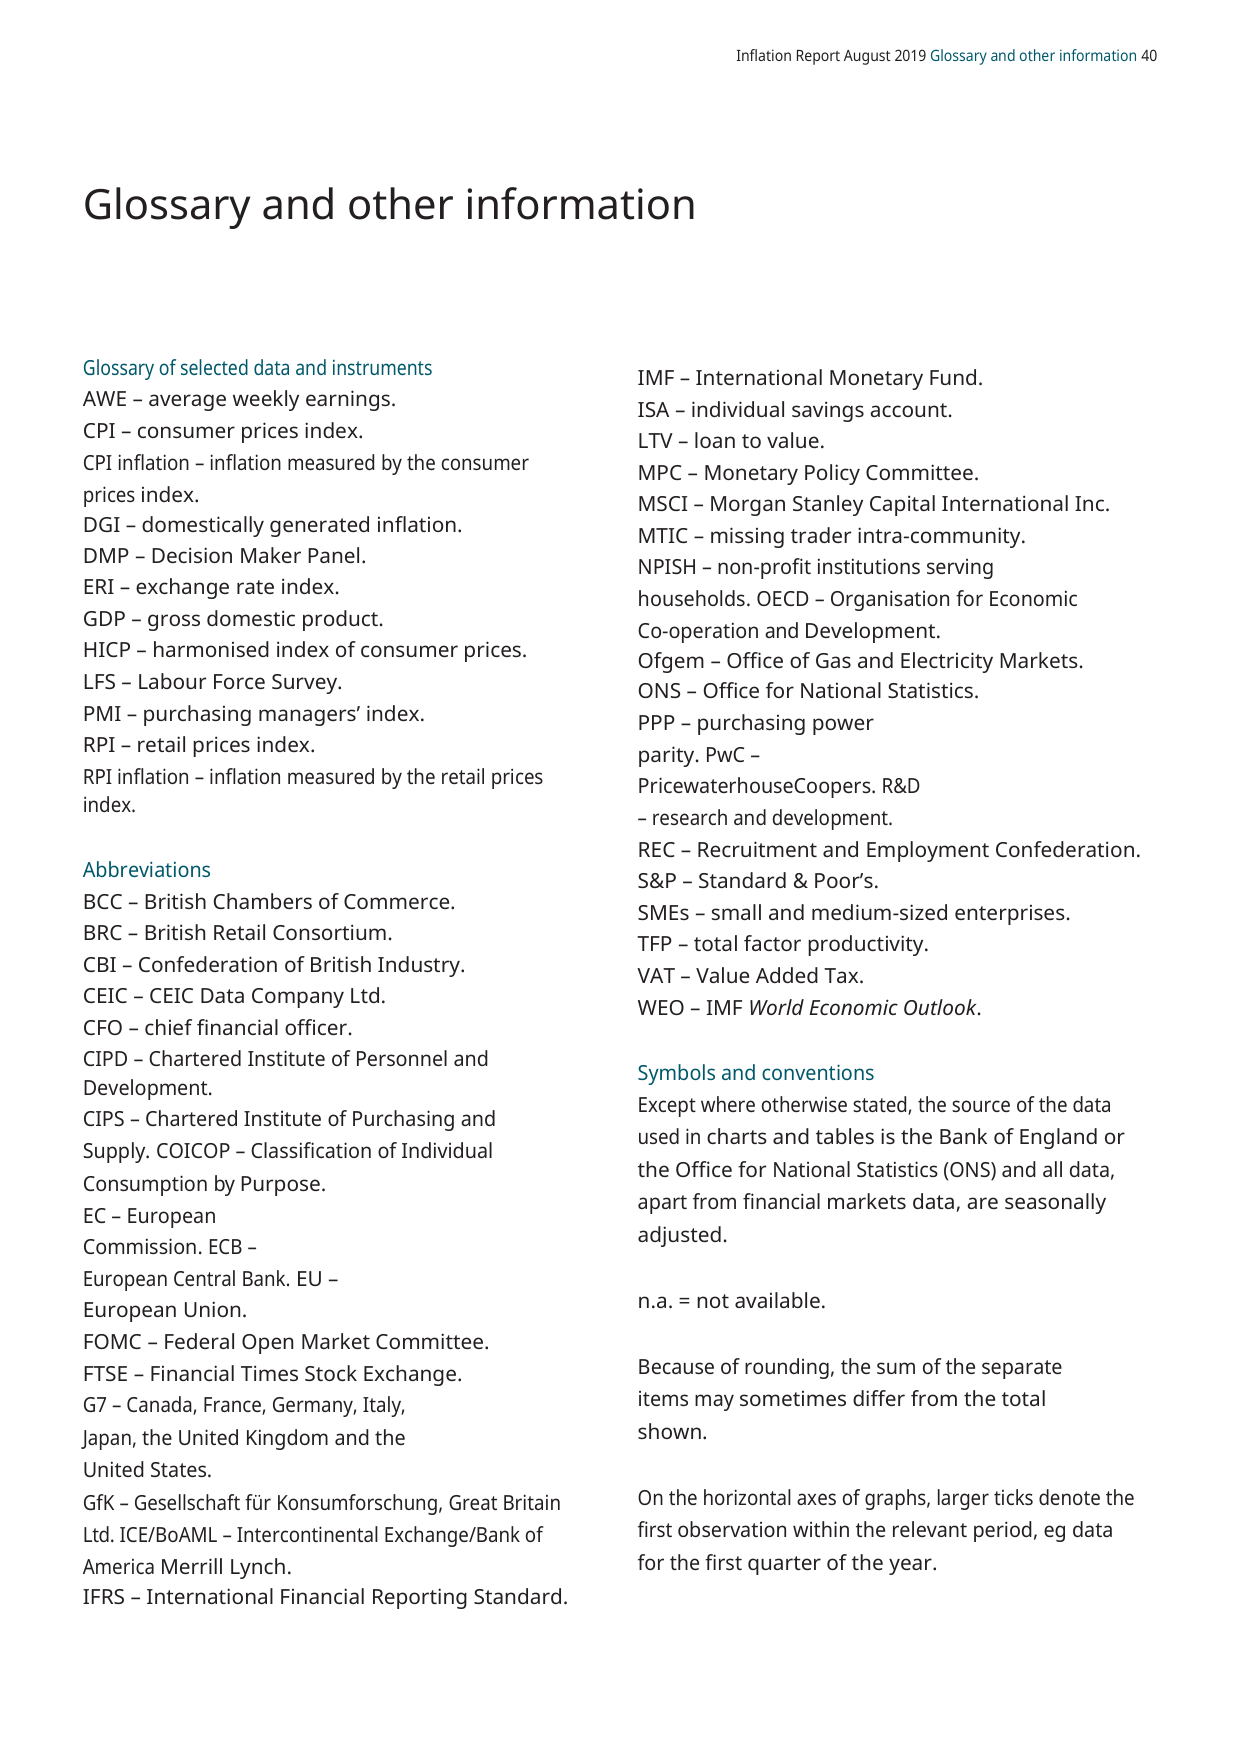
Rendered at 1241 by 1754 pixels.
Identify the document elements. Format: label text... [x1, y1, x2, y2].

text SMEs – small and medium-sized enterprises. [637, 898, 1190, 926]
text G7 – Canada, France, Germany, Italy, Japan, the United Kingdom and the United States. [83, 1390, 445, 1484]
text Glossary of selected data and instruments AWE – average weekly earnings. [83, 353, 448, 413]
text FOMC – Federal Open Market Committee. [83, 1327, 578, 1356]
text CPI inflation – inflation measured by the consumer prices index. [83, 448, 560, 509]
text PPP – purchasing power parity. PwC – PricewaterhouseCoopers. R&D – research and development. [637, 708, 931, 831]
text CPI – consumer prices index. [83, 416, 578, 445]
subtitle Glossary and other information [83, 175, 1190, 231]
text RPI inflation – inflation measured by the retail prices index. [83, 762, 578, 819]
text Abbreviations [83, 855, 578, 884]
text On the horizontal axes of graphs, larger ticks denote the first observation within the relevant period, eg data for the first quarter of the year. [637, 1483, 1140, 1576]
text DMP – Decision Maker Panel. [83, 541, 578, 569]
text CFO – chief financial officer. [83, 1013, 578, 1041]
text ONS – Office for National Statistics. [637, 677, 1190, 705]
text LFS – Labour Force Survey. [83, 667, 578, 696]
text WEO – IMF World Economic Outlook. [637, 993, 1190, 1021]
text BRC – British Retail Consortium. [83, 918, 578, 947]
text NPISH – non-profit institutions serving households. OECD – Organisation for Economic Co-operation and Development. [637, 552, 1083, 645]
text ISA – individual savings account. [637, 395, 1190, 423]
text CBI – Confederation of British Industry. [83, 950, 578, 978]
text HICP – harmonised index of consumer prices. [83, 636, 578, 664]
text VAT – Value Added Tax. [637, 961, 1190, 989]
text CIPS – Chartered Institute of Purchasing and Supply. COICOP – Classification of Individual Consumption by Purpose. [83, 1104, 536, 1197]
text REC – Recruitment and Employment Confederation. [637, 835, 1190, 863]
text Symbols and conventions [637, 1058, 1190, 1086]
text IFRS – International Financial Reporting Standard. [83, 1584, 578, 1609]
text GfK – Gesellschaft für Konsumforschung, Great Britain Ltd. ICE/BoAML – Intercontinental Exchange/Bank of America Merrill Lynch. [83, 1488, 571, 1581]
text S&P – Standard & Poor’s. [637, 866, 1190, 895]
text n.a. = not available. [637, 1286, 1190, 1314]
text MSCI – Morgan Stanley Capital International Inc. [637, 489, 1190, 518]
text Ofgem – Office of Gas and Electricity Markets. [637, 649, 1190, 673]
text RPI – retail prices index. [83, 730, 578, 759]
text FTSE – Financial Times Stock Exchange. [83, 1359, 578, 1387]
text Because of rounding, the sum of the separate items may sometimes differ from the total shown. [637, 1352, 1105, 1446]
text DGI – domestically generated inflation. [83, 513, 578, 538]
text BCC – British Chambers of Commerce. [83, 887, 578, 915]
text CEIC – CEIC Data Company Ltd. [83, 981, 578, 1010]
text MPC – Monetary Policy Committee. [637, 458, 1190, 486]
text PMI – purchasing managers’ index. [83, 699, 578, 727]
text MTIC – missing trader intra-community. [637, 521, 1190, 549]
text Except where otherwise stated, the source of the data used in charts and tables is the Bank of England or the Office for National Statistics (ONS) and all data, apart from financial markets data, are seasonally adjusted. [637, 1090, 1147, 1248]
text CIPD – Chartered Institute of Personnel and Development. [83, 1044, 578, 1101]
text ERI – exchange rate index. [83, 572, 578, 601]
text LTV – loan to value. [637, 426, 1190, 455]
text GDP – gross domestic product. [83, 604, 578, 632]
text EC – European Commission. ECB – European Central Bank. EU – European Union. [83, 1201, 339, 1324]
text Inflation Report August 2019 Glossary and other information 40 [736, 44, 1190, 66]
text IMF – International Monetary Fund. [637, 363, 1190, 392]
text TFP – total factor productivity. [637, 929, 1190, 958]
